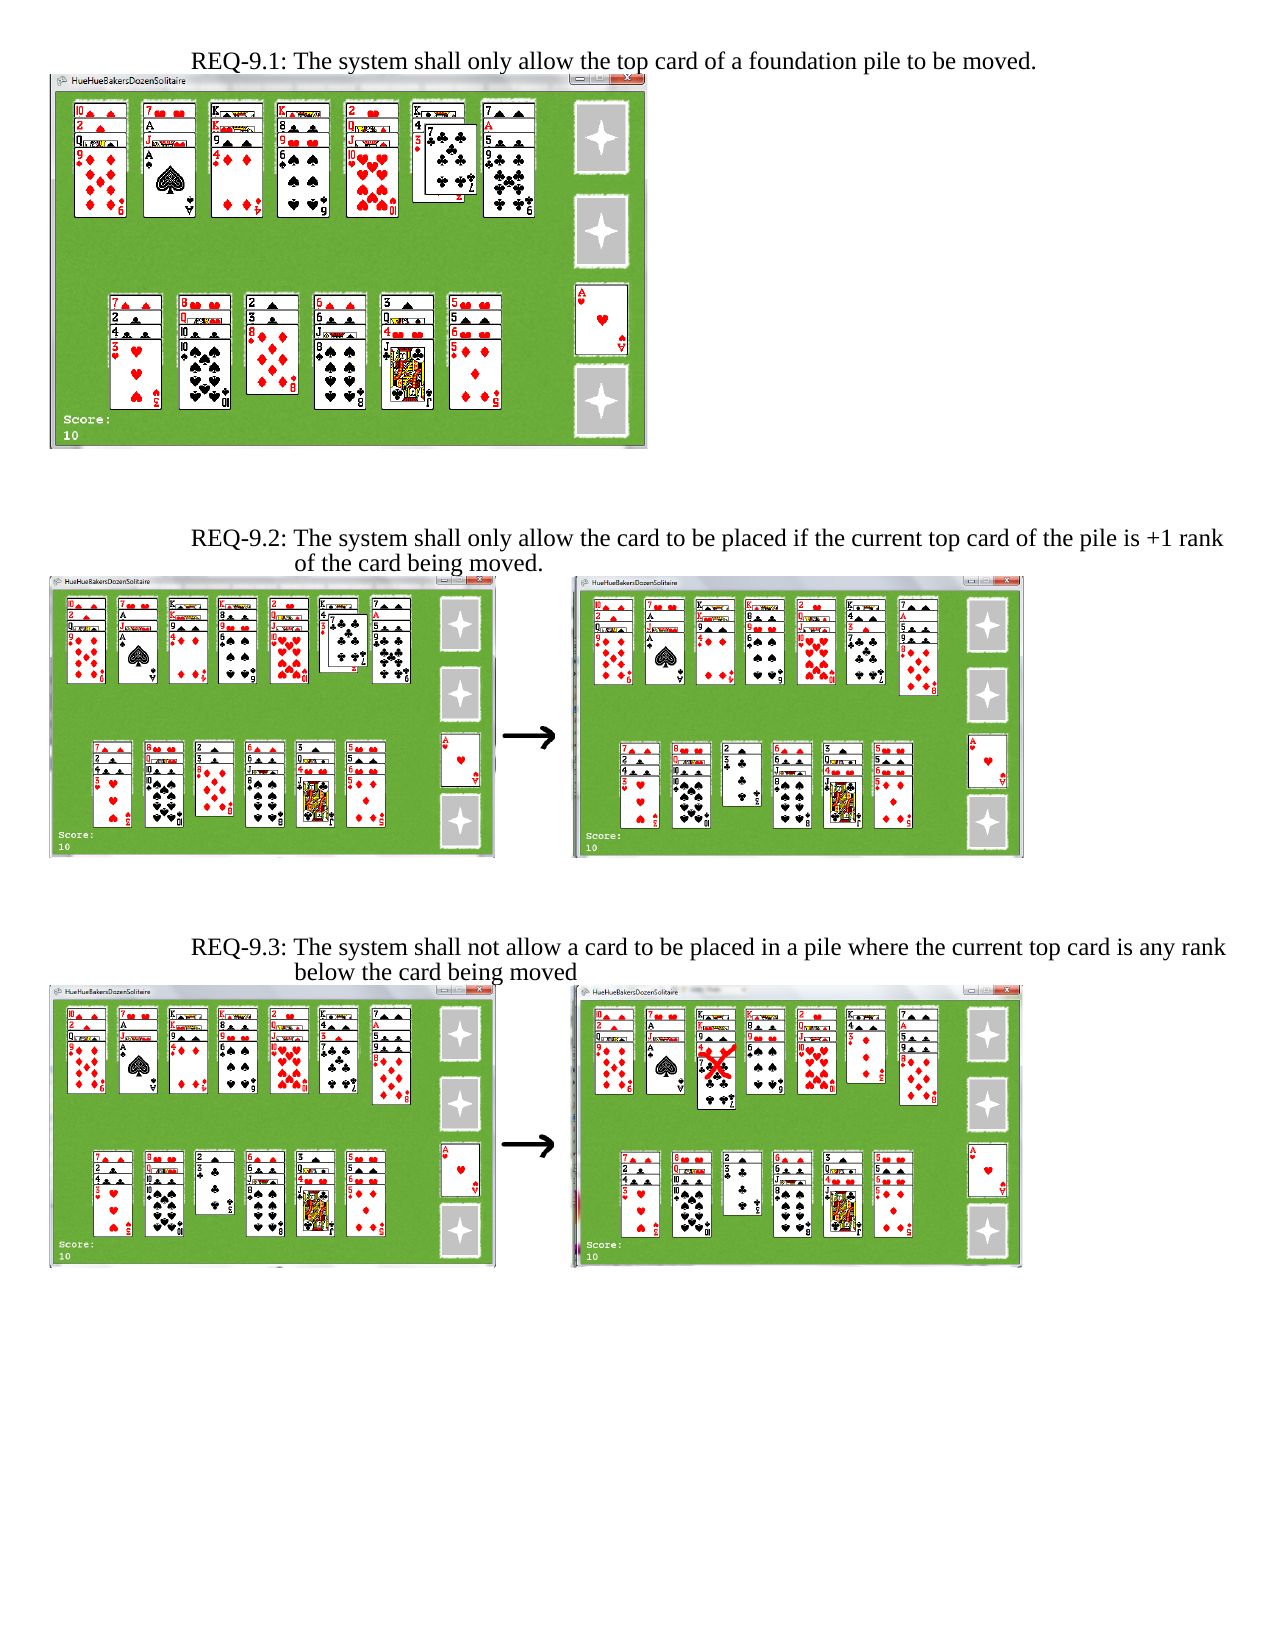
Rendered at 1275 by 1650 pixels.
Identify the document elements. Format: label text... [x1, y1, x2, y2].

picture [49, 74, 648, 449]
text REQ-9.2: The system shall only allow the card to be placed if the current top card of the pile is +1 rank of the card being moved. [191, 527, 1237, 577]
text REQ-9.3: The system shall not allow a card to be placed in a pile where the current top card is any rank below the card being moved [191, 936, 1237, 986]
text REQ-9.1: The system shall only allow the top card of a foundation pile to be moved. [191, 49, 1237, 74]
picture [49, 576, 1025, 858]
picture [49, 985, 1025, 1268]
